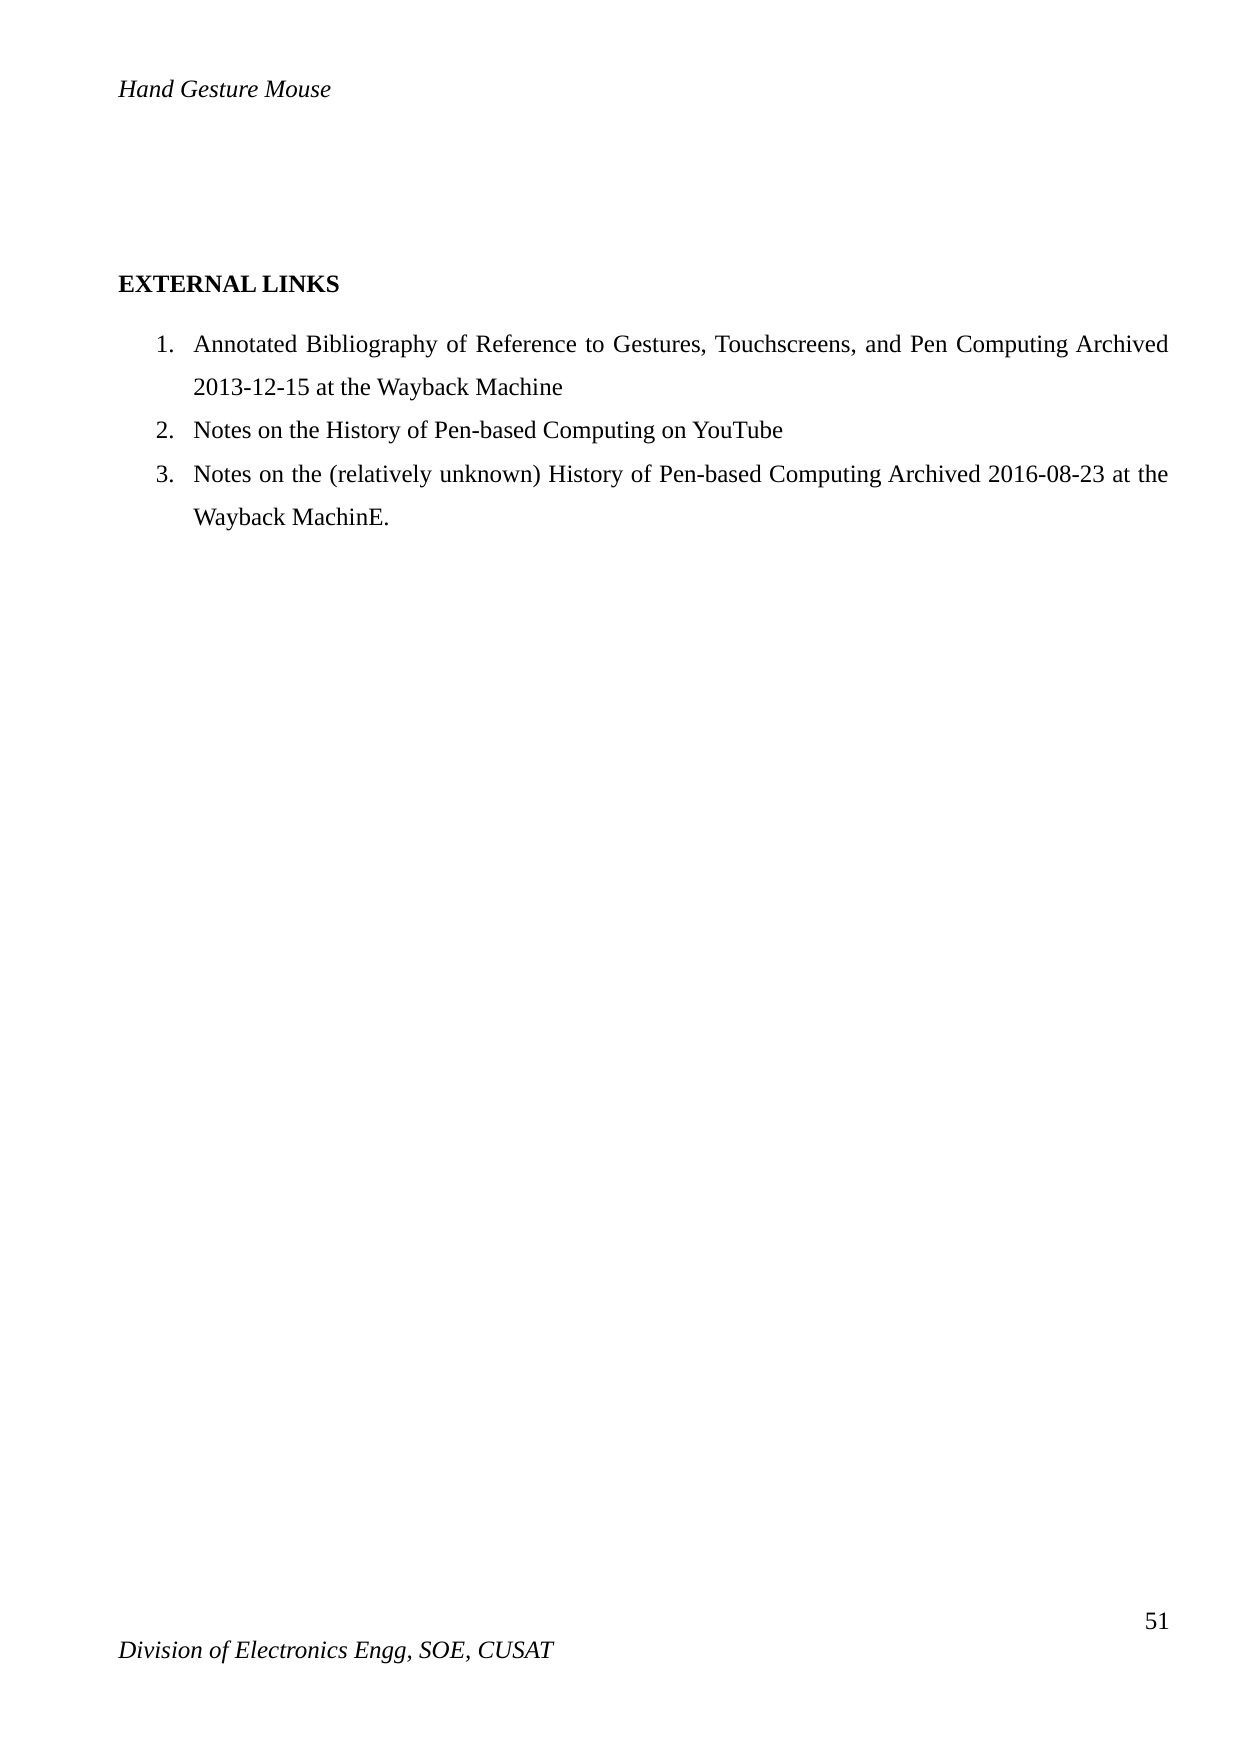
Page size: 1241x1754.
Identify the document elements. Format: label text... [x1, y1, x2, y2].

text EXTERNAL LINKS [118, 269, 1169, 298]
list Notes on the History of Pen-based Computing on YouTube [156, 416, 1169, 444]
list Annotated Bibliography of Reference to Gestures, Touchscreens, and Pen Computing Archived 2013-12-15 at the Wayback Machine [156, 329, 1169, 401]
list Notes on the (relatively unknown) History of Pen-based Computing Archived 2016-08-23 at the Wayback MachinE. [156, 459, 1169, 531]
